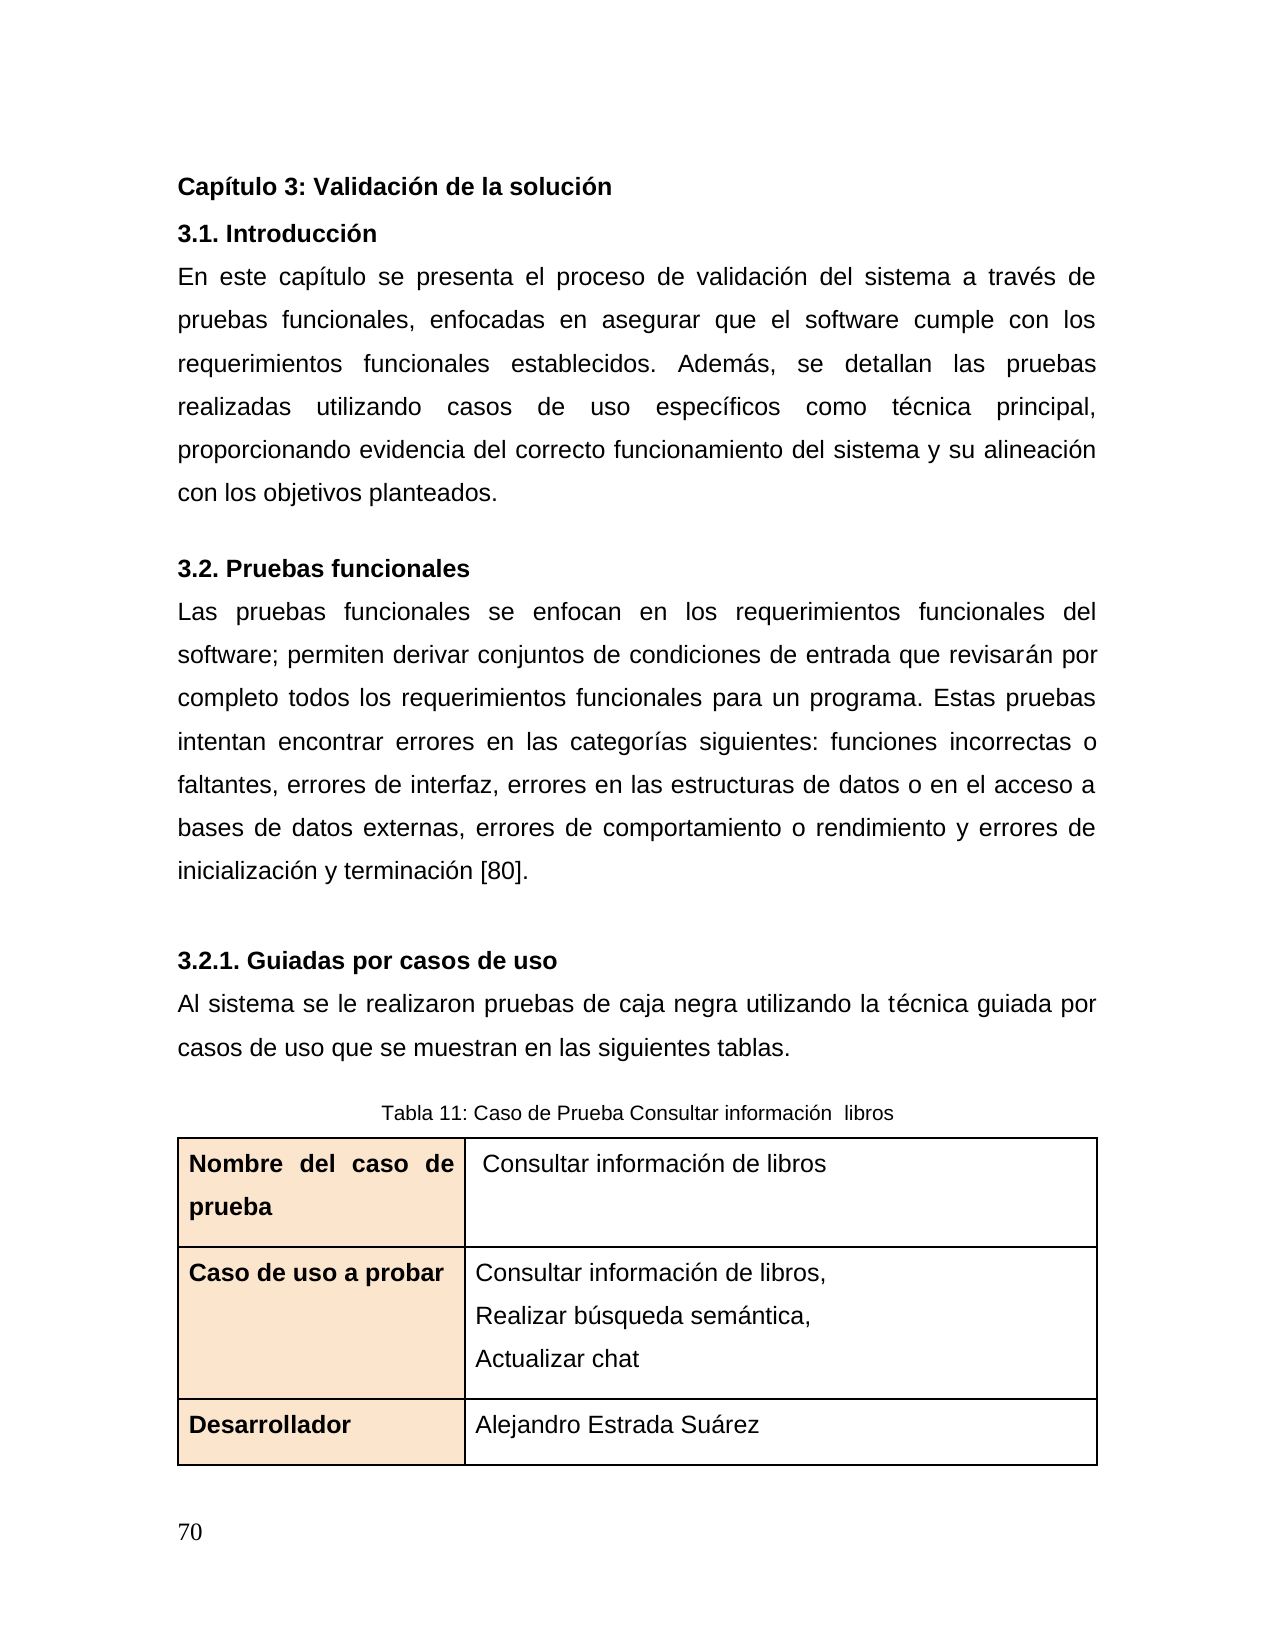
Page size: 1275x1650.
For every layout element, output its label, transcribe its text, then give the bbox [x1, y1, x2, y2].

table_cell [466, 1400, 1096, 1464]
table_cell Desarrollador [179, 1400, 464, 1464]
text Tabla 11: Caso de Prueba Consultar información libros [177, 1101, 1098, 1125]
subtitle 3.1. Introducción [177, 219, 1098, 248]
subtitle 3.2. Pruebas funcionales [177, 554, 1098, 583]
table_header Consultar información de libros [466, 1139, 1096, 1246]
text Al sistema se le realizaron pruebas de caja negra utilizando la técnica guiada por casos de uso que se muestran en las siguientes tablas. [177, 989, 1098, 1061]
table_cell Consultar información de libros, Realizar búsqueda semántica, Actualizar chat [466, 1248, 1096, 1398]
table_cell Caso de uso a probar [179, 1248, 464, 1398]
table_header Nombre del caso de prueba [179, 1139, 464, 1246]
text Las pruebas funcionales se enfocan en los requerimientos funcionales del software; permiten derivar conjuntos de condiciones de entrada que revisarán por completo todos los requerimientos funcionales para un programa. Estas pruebas intentan encontrar errores en las categorías siguientes: funciones incorrectas o faltantes, errores de interfaz, errores en las estructuras de datos o en el acceso a bases de datos externas, errores de comportamiento o rendimiento y errores de inicialización y terminación [80]. [177, 597, 1098, 885]
subtitle 3.2.1. Guiadas por casos de uso [177, 946, 1098, 975]
subtitle Capítulo 3: Validación de la solución [177, 172, 1098, 201]
text En este capítulo se presenta el proceso de validación del sistema a través de pruebas funcionales, enfocadas en asegurar que el software cumple con los requerimientos funcionales establecidos. Además, se detallan las pruebas realizadas utilizando casos de uso específicos como técnica principal, proporcionando evidencia del correcto funcionamiento del sistema y su alineación con los objetivos planteados. [177, 262, 1098, 507]
